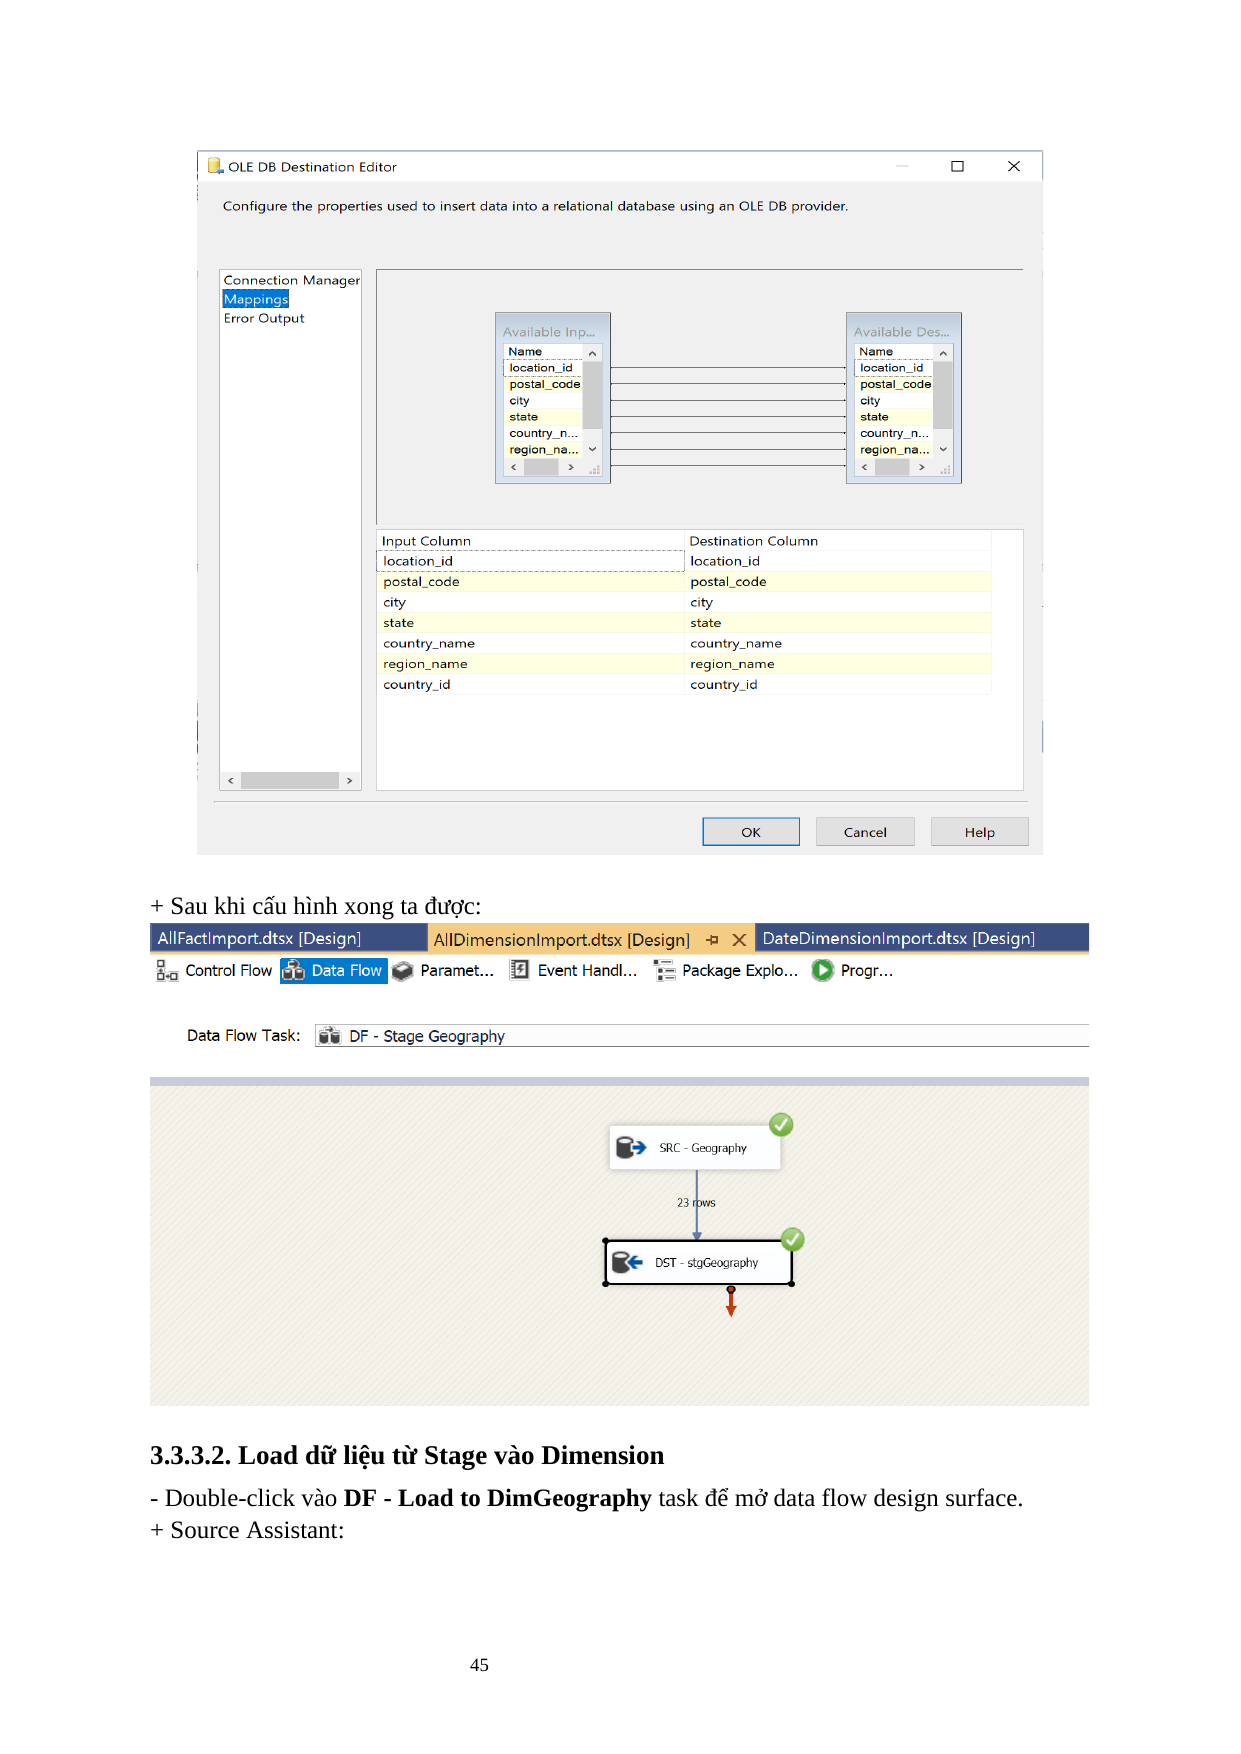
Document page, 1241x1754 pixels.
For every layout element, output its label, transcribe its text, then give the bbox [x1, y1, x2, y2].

subtitle 3.3.3.2. Load dữ liệu từ Stage vào Dimension [150, 1439, 1090, 1470]
text + Source Assistant: [150, 1516, 1090, 1544]
text - Double-click vào DF - Load to DimGeography task để mở data flow design surface. [150, 1483, 1090, 1512]
list + Sau khi cấu hình xong ta được: [150, 891, 1090, 919]
picture [197, 150, 1044, 855]
picture [150, 923, 1090, 1406]
